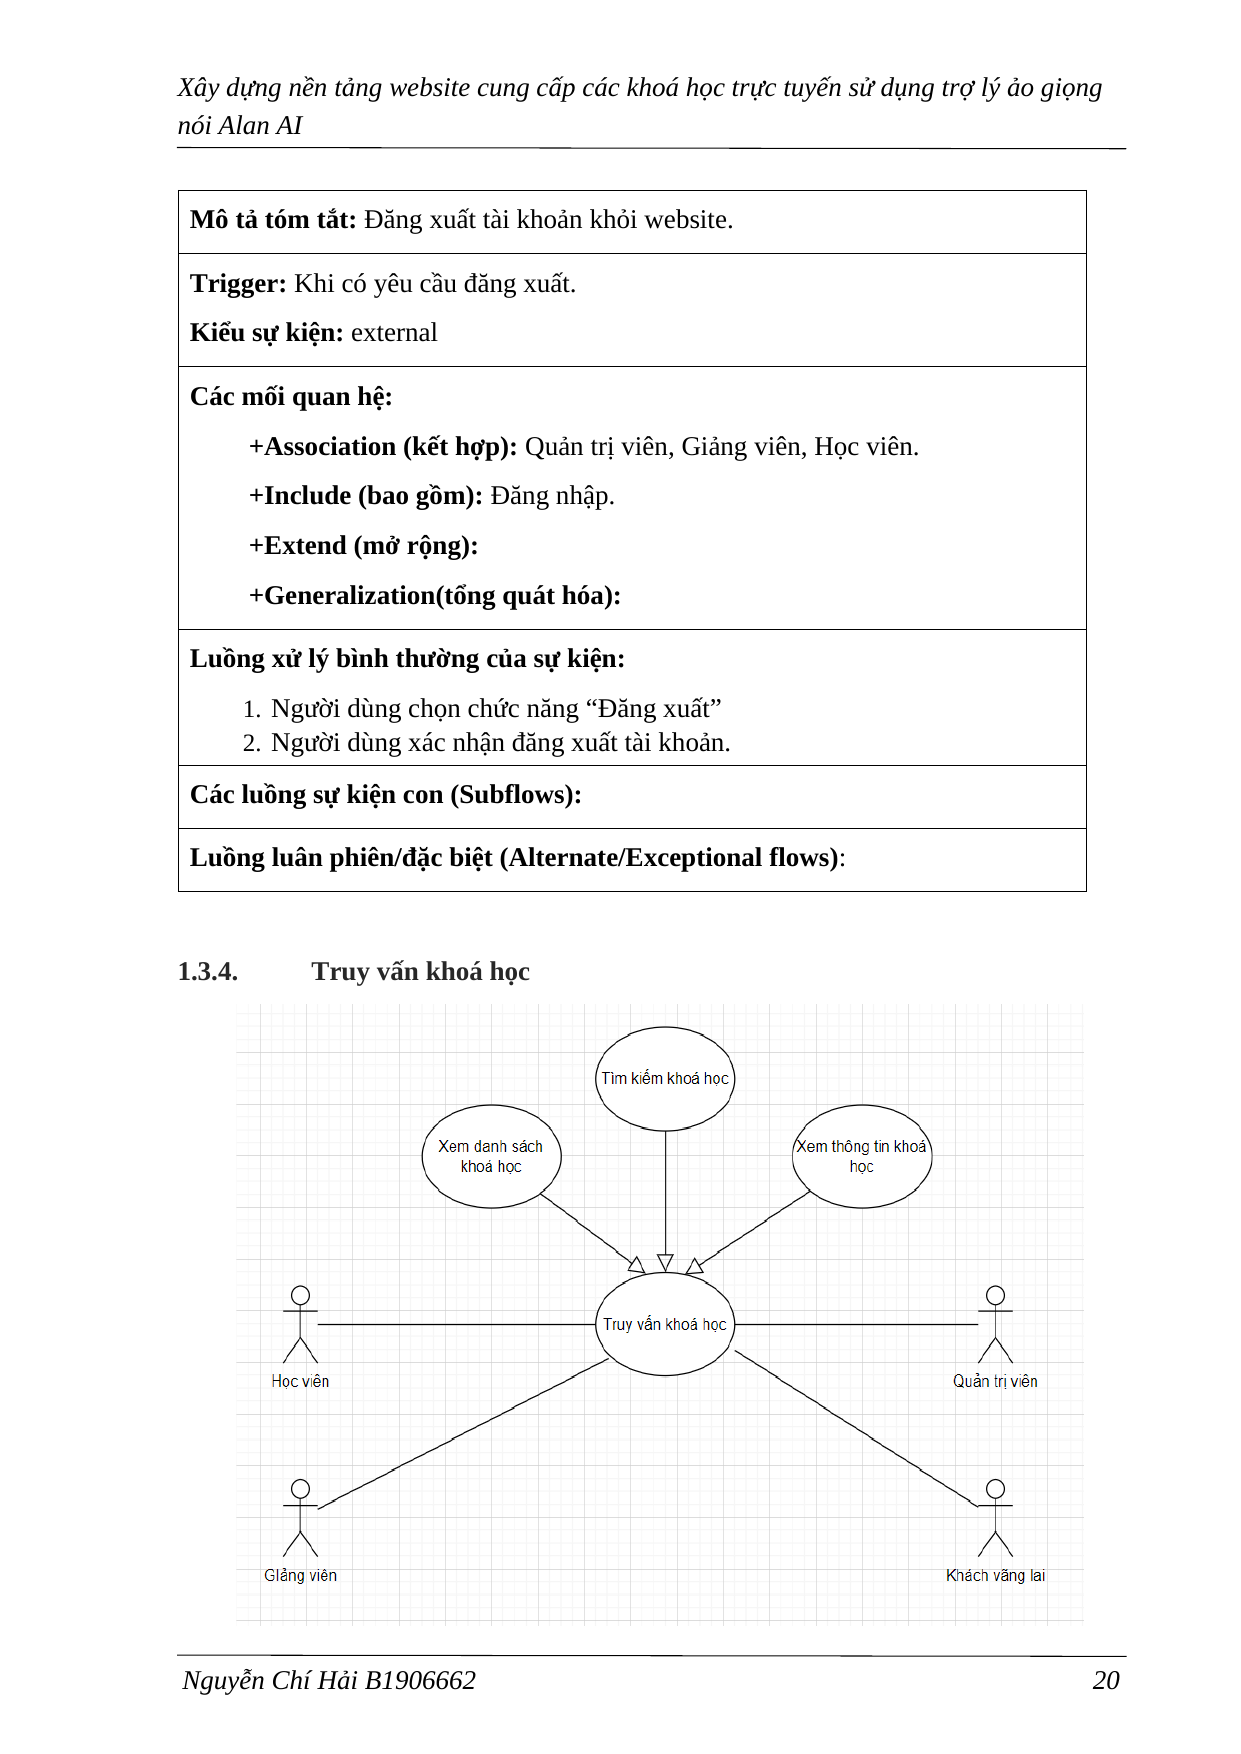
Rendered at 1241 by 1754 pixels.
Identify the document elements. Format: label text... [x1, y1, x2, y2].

table_cell Luồng luân phiên/đặc biệt (Alternate/Exceptional flows): [179, 829, 1086, 891]
table_cell Các luồng sự kiện con (Subflows): [179, 766, 1086, 828]
table_cell Luồng xử lý bình thường của sự kiện: Người dùng chọn chức năng “Đăng xuất” Người dùng xác nhận đăng xuất tài khoản. [179, 630, 1086, 764]
picture [236, 1004, 1084, 1626]
table_cell Các mối quan hệ: +Association (kết hợp): Quản trị viên, Giảng viên, Học viên. +Include (bao gồm): Đăng nhập. +Extend (mở rộng): +Generalization(tổng quát hóa): [179, 367, 1086, 629]
table_cell Trigger: Khi có yêu cầu đăng xuất. Kiểu sự kiện: external [179, 254, 1086, 366]
table_cell Mô tả tóm tắt: Đăng xuất tài khoản khỏi website. [179, 191, 1086, 253]
subtitle Truy vấn khoá học [177, 954, 1122, 986]
